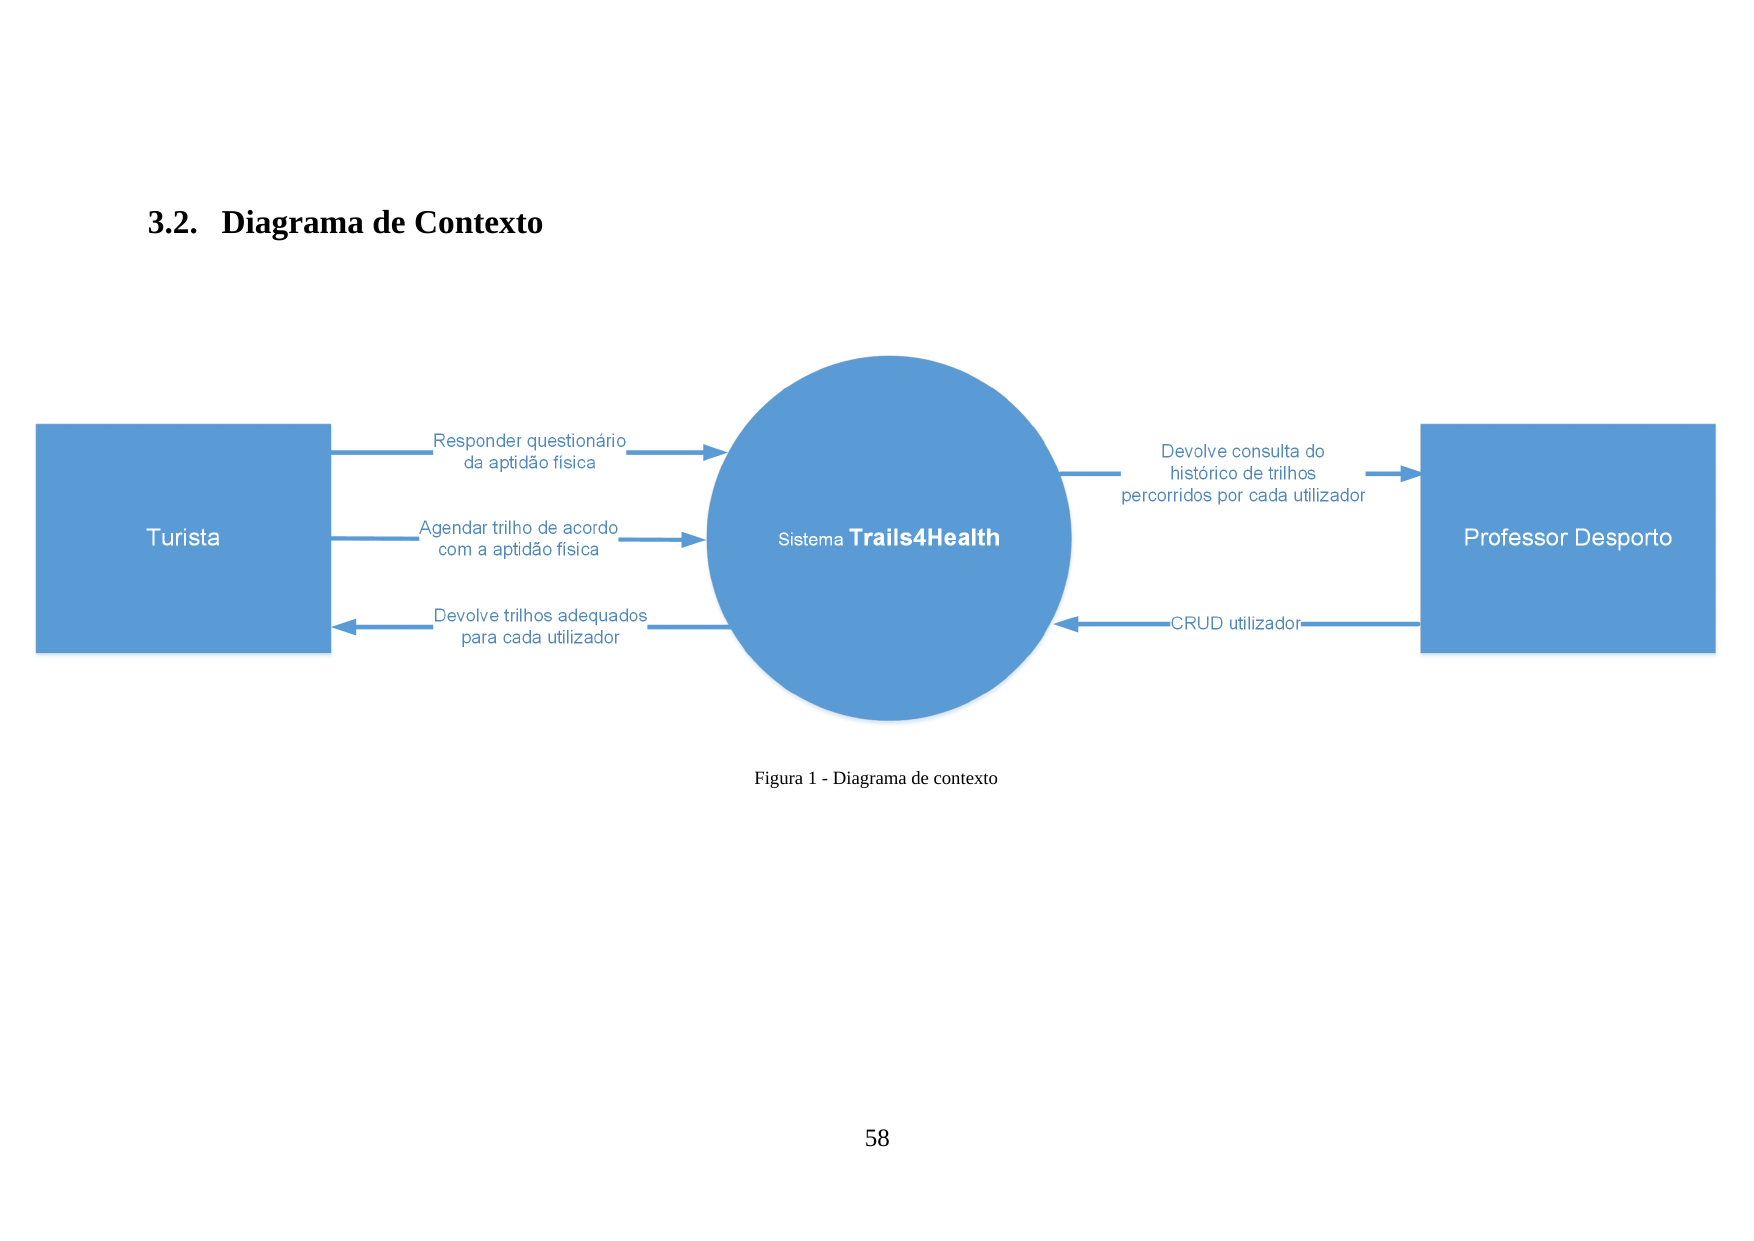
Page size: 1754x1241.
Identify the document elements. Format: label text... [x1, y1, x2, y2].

subtitle Diagrama de Contexto [148, 202, 1606, 241]
picture [31, 307, 1721, 758]
